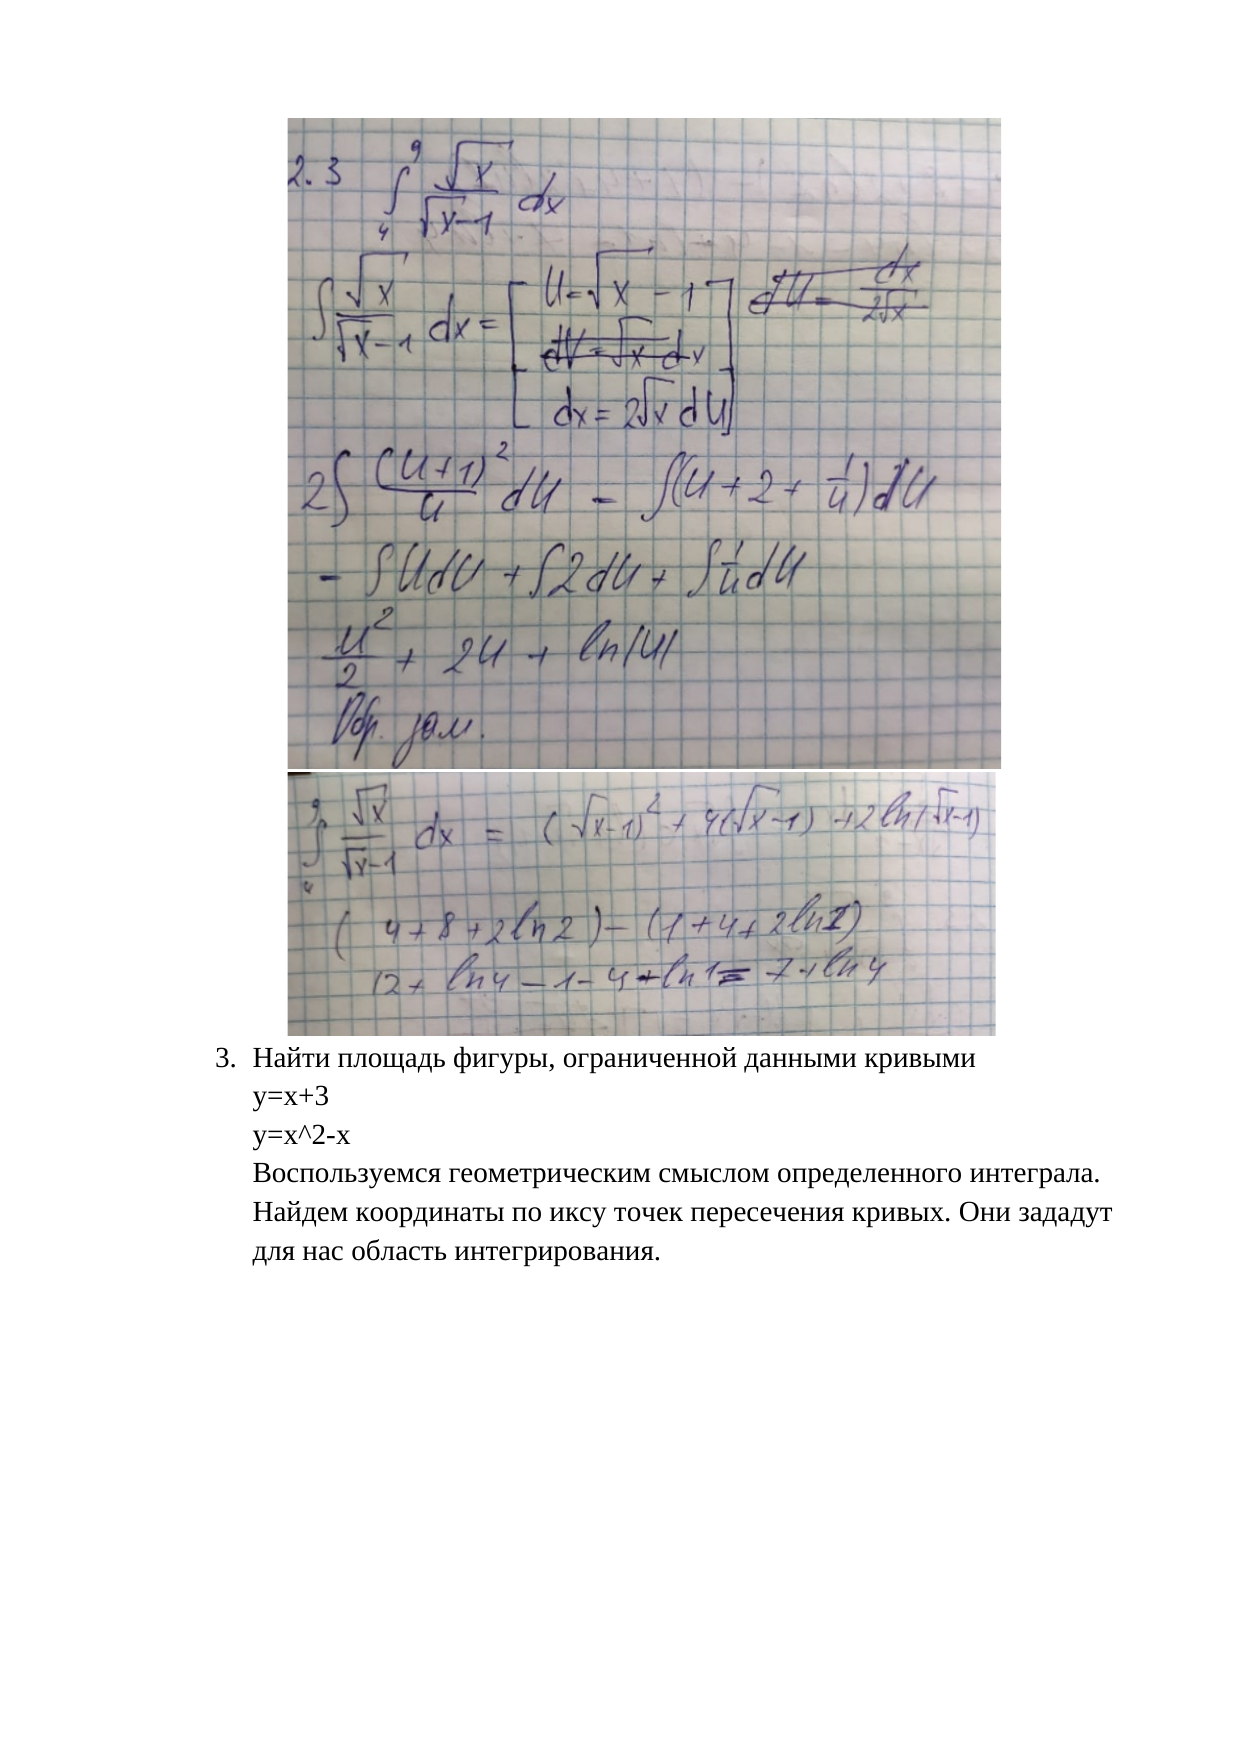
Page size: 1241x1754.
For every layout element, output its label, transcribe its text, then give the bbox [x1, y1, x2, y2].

list Найти площадь фигуры, ограниченной данными кривыми [215, 1040, 1152, 1073]
picture [287, 118, 1002, 769]
list Воспользуемся геометрическим смыслом определенного интеграла. [252, 1156, 1152, 1189]
picture [287, 772, 996, 1036]
list Найдем координаты по иксу точек пересечения кривых. Они зададут для нас область интегрирования. [252, 1194, 1152, 1266]
list y=x+3 [252, 1078, 1152, 1112]
list y=x^2-x [252, 1117, 1152, 1151]
